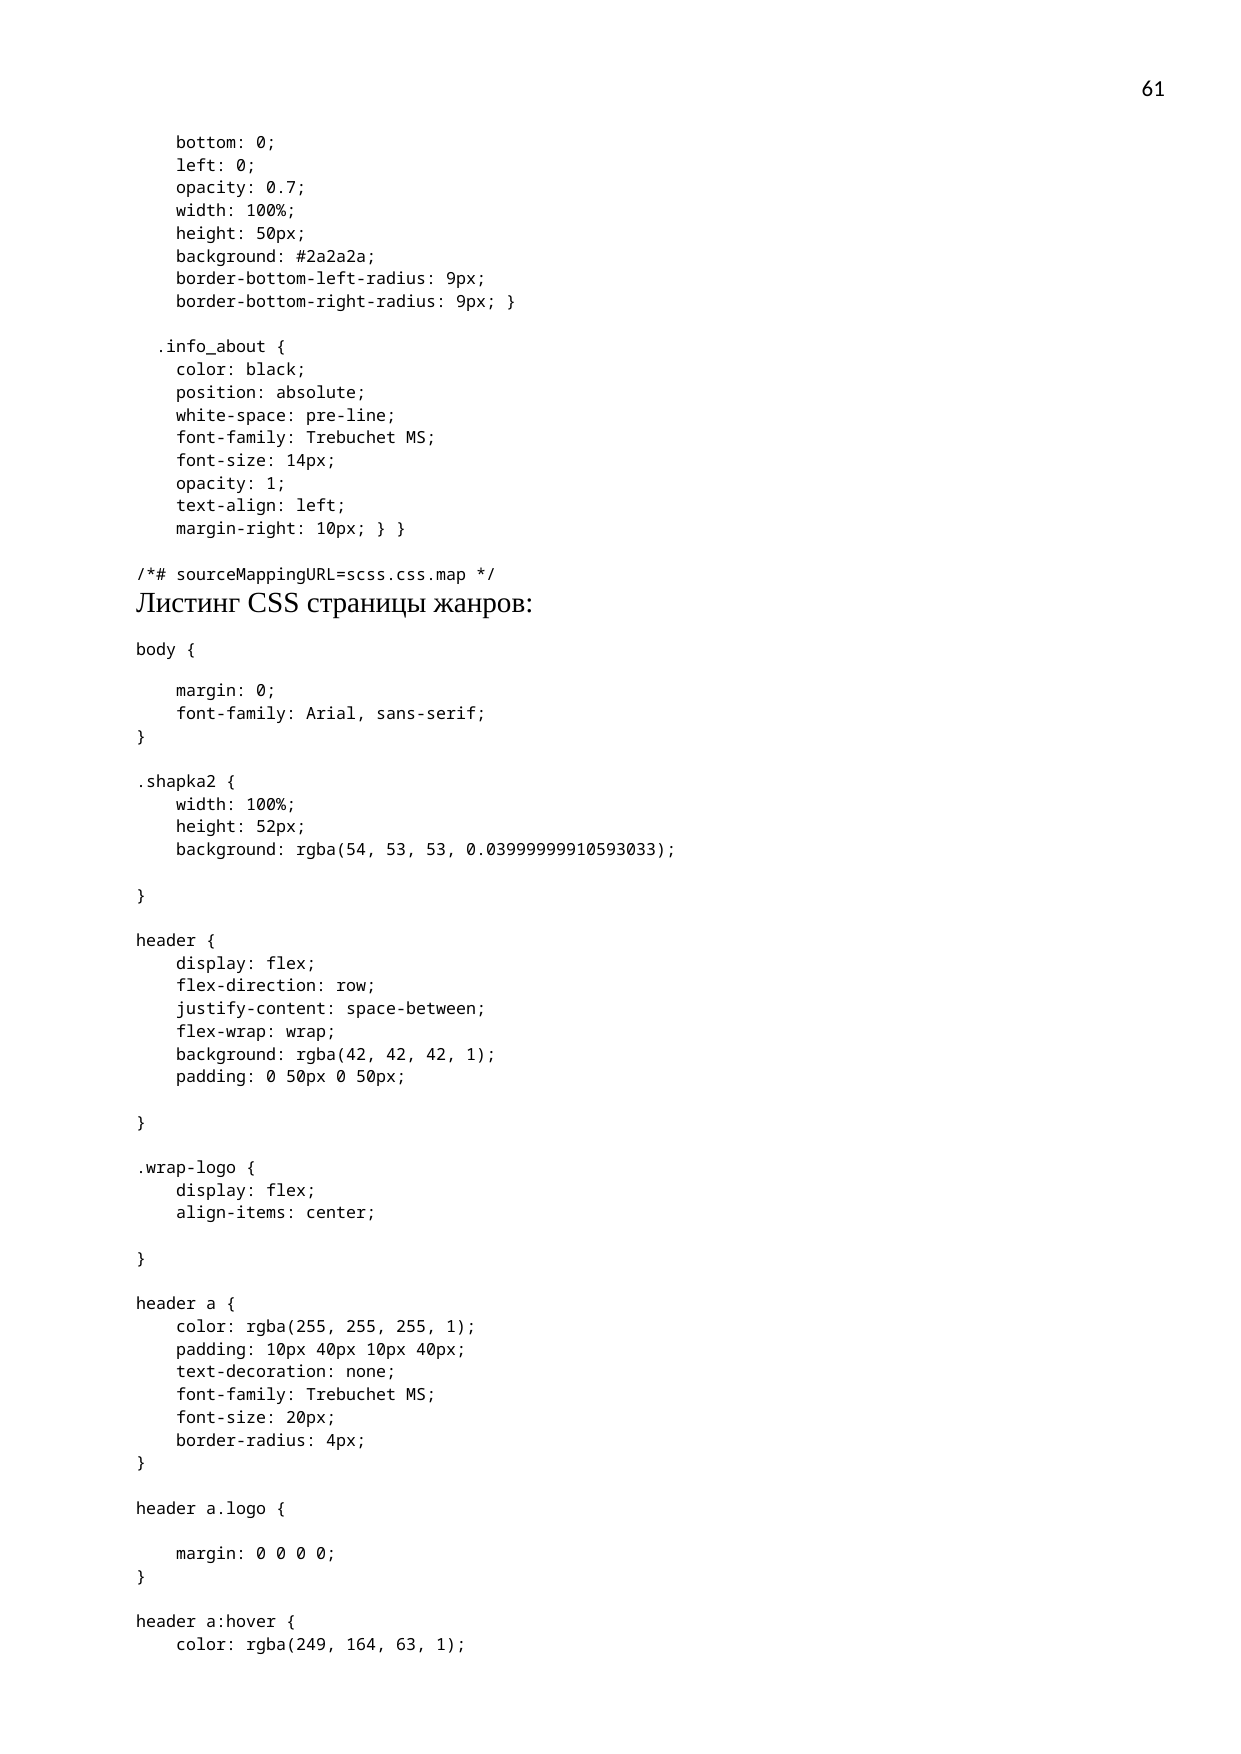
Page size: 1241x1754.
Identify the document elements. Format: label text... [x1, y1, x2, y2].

text Листинг CSS страницы жанров: [136, 585, 1164, 618]
text border-radius: 4px; [136, 1428, 1164, 1451]
text height: 52px; [136, 815, 1164, 838]
text height: 50px; [136, 221, 1164, 244]
text text-decoration: none; [136, 1360, 1164, 1383]
text color: rgba(255, 255, 255, 1); [136, 1314, 1164, 1337]
text border-bottom-right-radius: 9px; } [136, 289, 1164, 312]
text header a { [136, 1292, 1164, 1314]
text } [136, 883, 1164, 906]
text text-align: left; [136, 494, 1164, 517]
text flex-direction: row; [136, 974, 1164, 997]
text } [136, 1451, 1164, 1473]
text body { [136, 638, 1164, 660]
text margin: 0 0 0 0; [136, 1542, 1164, 1564]
text font-family: Trebuchet MS; [136, 1383, 1164, 1405]
text color: rgba(249, 164, 63, 1); [136, 1632, 1164, 1655]
text /*# sourceMappingURL=scss.css.map */ [136, 562, 1164, 585]
text align-items: center; [136, 1201, 1164, 1224]
text border-bottom-left-radius: 9px; [136, 267, 1164, 289]
text font-size: 14px; [136, 448, 1164, 471]
text display: flex; [136, 1178, 1164, 1201]
text header a.logo { [136, 1496, 1164, 1519]
text font-family: Arial, sans-serif; [136, 701, 1164, 724]
text padding: 10px 40px 10px 40px; [136, 1337, 1164, 1360]
text display: flex; [136, 951, 1164, 974]
text opacity: 0.7; [136, 176, 1164, 199]
text white-space: pre-line; [136, 403, 1164, 426]
text width: 100%; [136, 792, 1164, 815]
text opacity: 1; [136, 471, 1164, 494]
text bottom: 0; [136, 131, 1164, 153]
text position: absolute; [136, 380, 1164, 403]
text font-family: Trebuchet MS; [136, 426, 1164, 448]
text } [136, 1246, 1164, 1269]
text justify-content: space-between; [136, 997, 1164, 1019]
text flex-wrap: wrap; [136, 1019, 1164, 1042]
text } [136, 1110, 1164, 1133]
text padding: 0 50px 0 50px; [136, 1065, 1164, 1087]
text background: #2a2a2a; [136, 244, 1164, 267]
text header { [136, 928, 1164, 951]
text width: 100%; [136, 199, 1164, 221]
text .info_about { [136, 335, 1164, 358]
text font-size: 20px; [136, 1405, 1164, 1428]
text background: rgba(54, 53, 53, 0.03999999910593033); [136, 838, 1164, 860]
text } [136, 724, 1164, 747]
text background: rgba(42, 42, 42, 1); [136, 1042, 1164, 1065]
text header a:hover { [136, 1610, 1164, 1632]
text margin: 0; [136, 679, 1164, 701]
text left: 0; [136, 153, 1164, 176]
text .shapka2 { [136, 769, 1164, 792]
text } [136, 1564, 1164, 1587]
text color: black; [136, 358, 1164, 380]
text .wrap-logo { [136, 1156, 1164, 1178]
text margin-right: 10px; } } [136, 517, 1164, 539]
